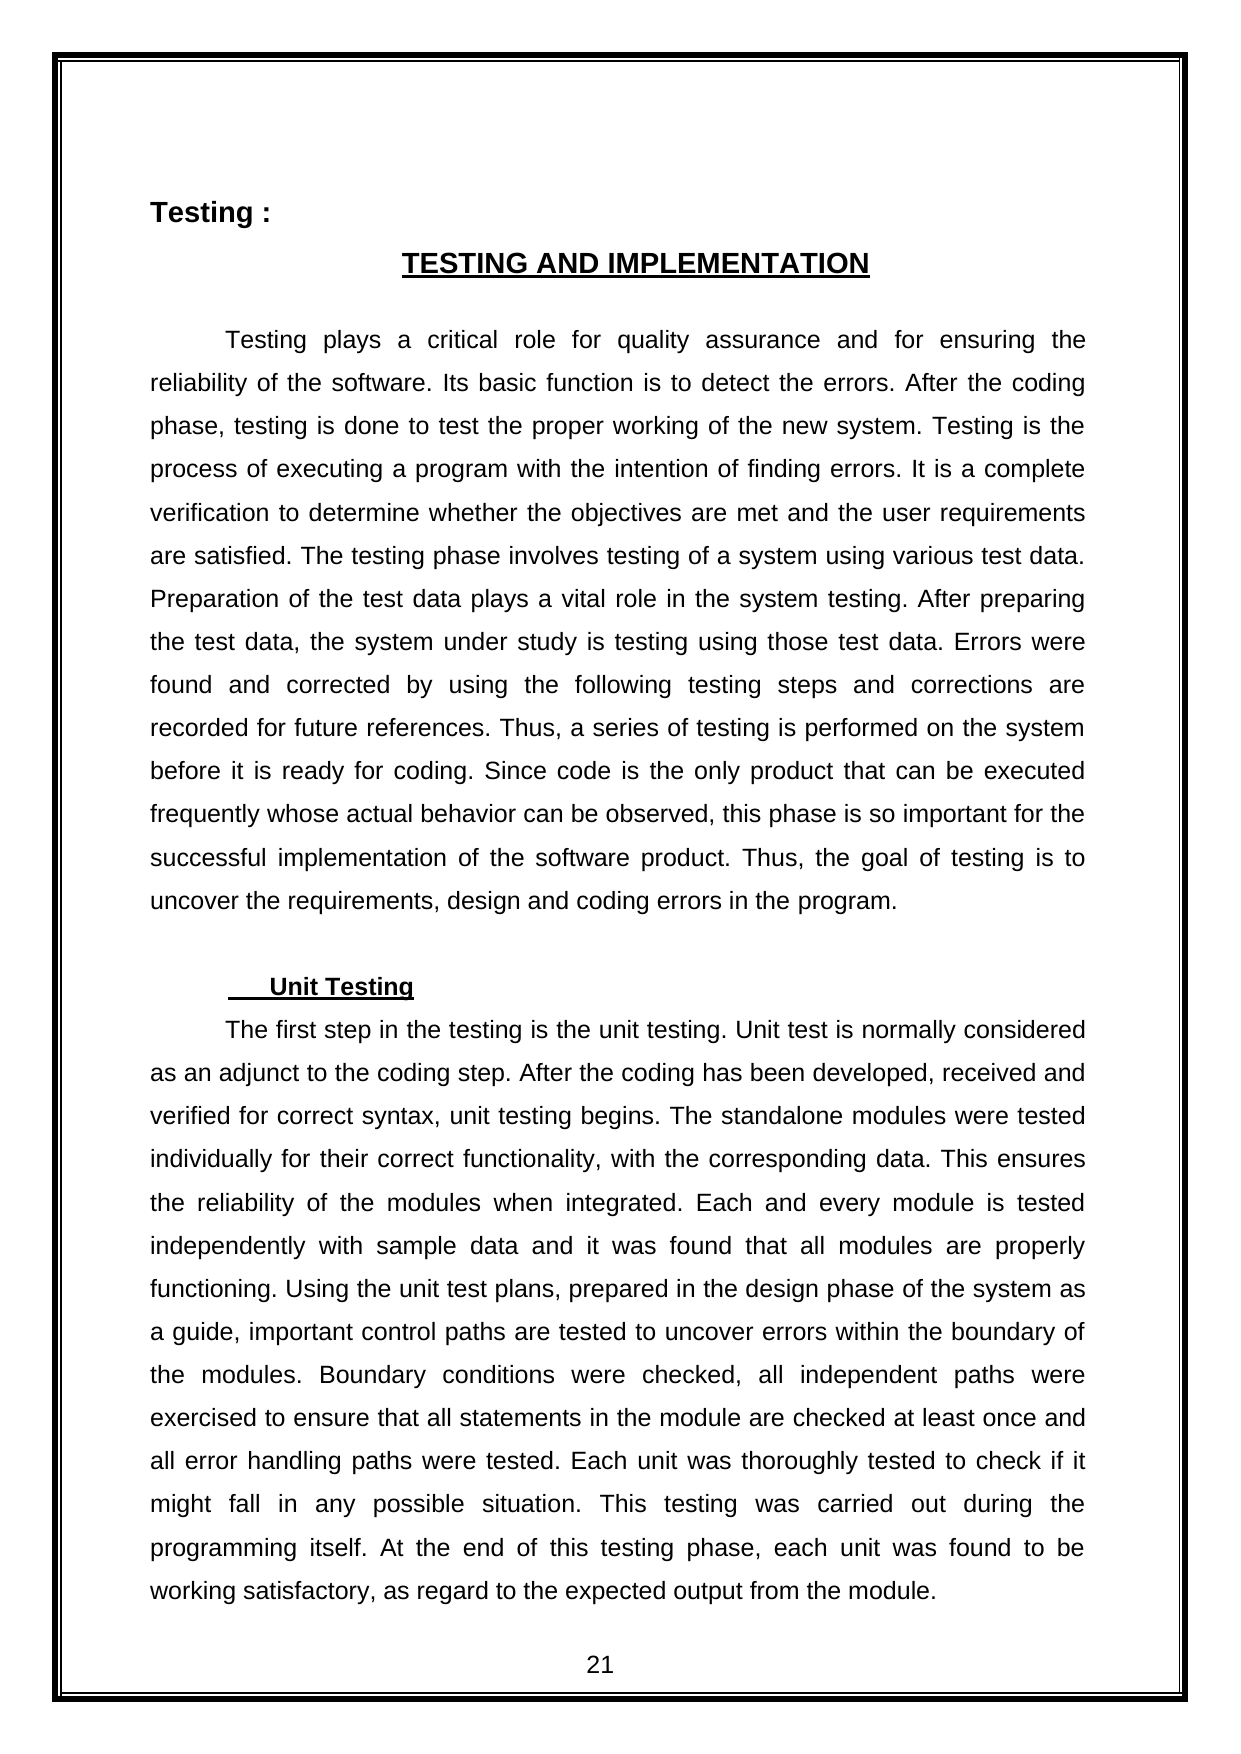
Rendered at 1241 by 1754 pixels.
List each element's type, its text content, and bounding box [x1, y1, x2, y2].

subtitle Unit Testing [227, 972, 1179, 1001]
text Testing plays a critical role for quality assurance and for ensuring the reliability of the software. Its basic function is to detect the errors. After the coding phase, testing is done to test the proper working of the new system. Testing is the process of executing a program with the intention of finding errors. It is a complete verification to determine whether the objectives are met and the user requirements are satisfied. The testing phase involves testing of a system using various test data. Preparation of the test data plays a vital role in the system testing. After preparing the test data, the system under study is testing using those test data. Errors were found and corrected by using the following testing steps and corrections are recorded for future references. Thus, a series of testing is performed on the system before it is ready for coding. Since code is the only product that can be executed frequently whose actual behavior can be observed, this phase is so important for the successful implementation of the software product. Thus, the goal of testing is to uncover the requirements, design and coding errors in the program. [150, 325, 1087, 914]
text TESTING AND IMPLEMENTATION [189, 246, 1083, 279]
text The first step in the testing is the unit testing. Unit test is normally considered as an adjunct to the coding step. After the coding has been developed, received and verified for correct syntax, unit testing begins. The standalone modules were tested individually for their correct functionality, with the corresponding data. This ensures the reliability of the modules when integrated. Each and every module is tested independently with sample data and it was found that all modules are properly functioning. Using the unit test plans, prepared in the design phase of the system as a guide, important control paths are tested to uncover errors within the boundary of the modules. Boundary conditions were checked, all independent paths were exercised to ensure that all statements in the module are checked at least once and all error handling paths were tested. Each unit was thoroughly tested to check if it might fall in any possible situation. This testing was carried out during the programming itself. At the end of this testing phase, each unit was found to be working satisfactory, as regard to the expected output from the module. [150, 1015, 1087, 1604]
subtitle Testing : [150, 196, 1179, 229]
